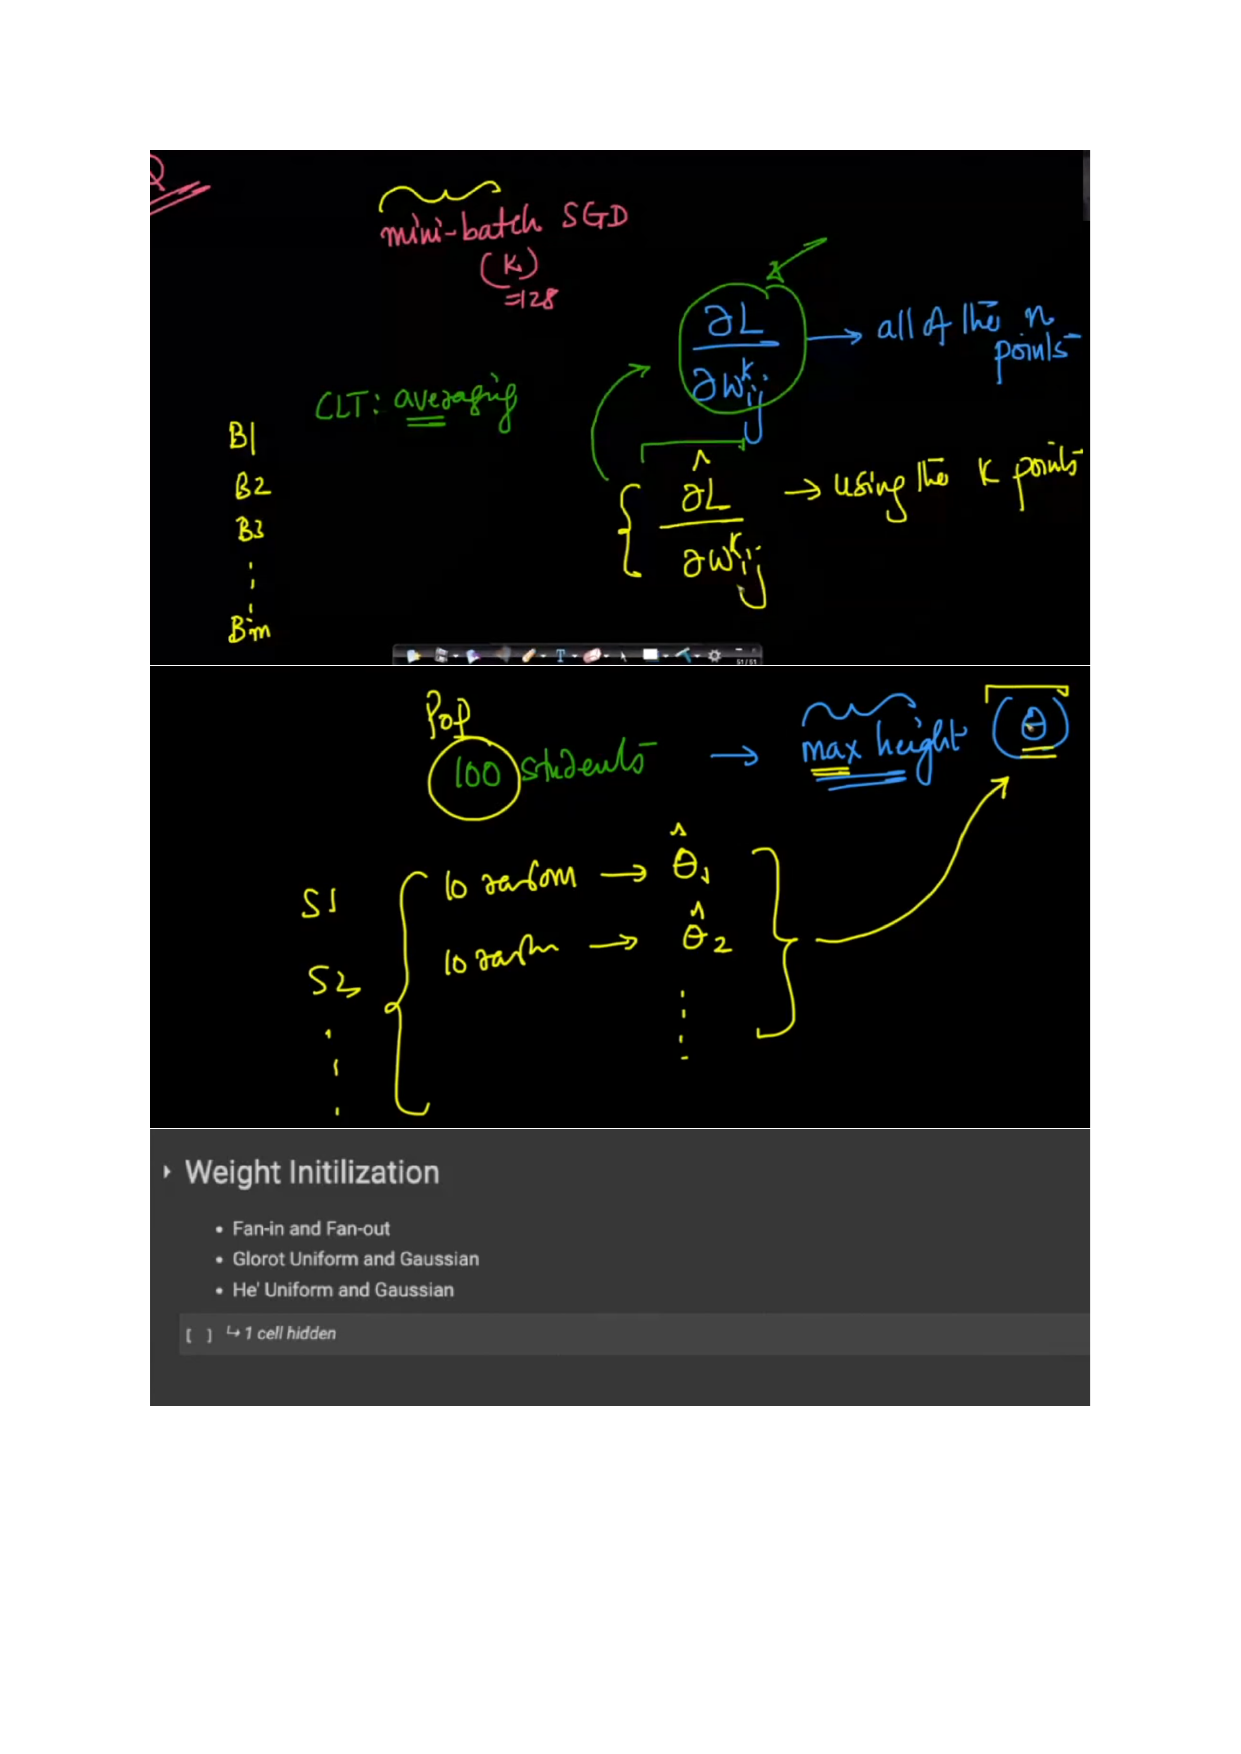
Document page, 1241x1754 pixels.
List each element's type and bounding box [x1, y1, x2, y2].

picture [150, 666, 1091, 1128]
picture [150, 150, 1091, 665]
picture [150, 1129, 1091, 1406]
